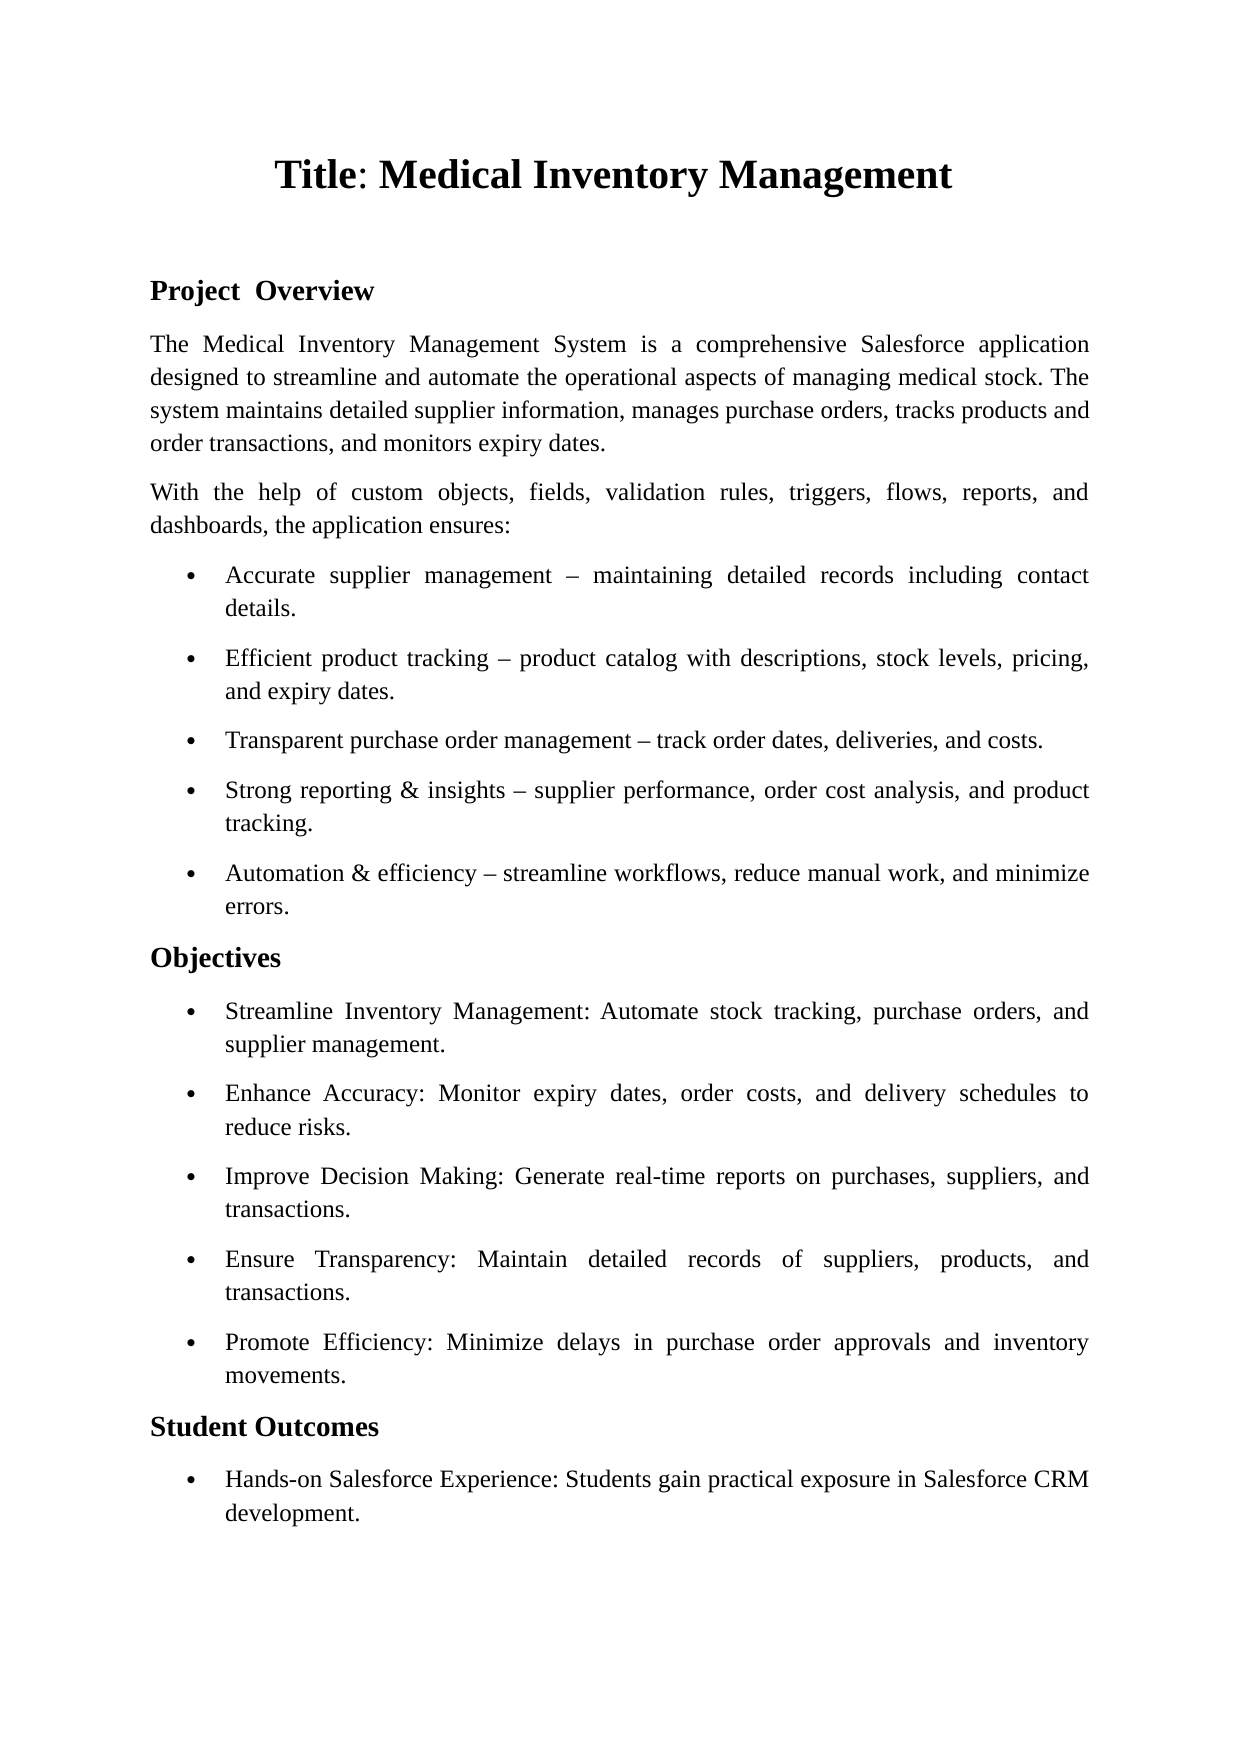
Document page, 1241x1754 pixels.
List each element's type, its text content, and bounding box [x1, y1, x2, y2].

list Improve Decision Making: Generate real-time reports on purchases, suppliers, and transactions. [187, 1161, 1090, 1223]
text With the help of custom objects, fields, validation rules, triggers, flows, reports, and dashboards, the application ensures: [150, 477, 1090, 539]
text The Medical Inventory Management System is a comprehensive Salesforce application designed to streamline and automate the operational aspects of managing medical stock. The system maintains detailed supplier information, manages purchase orders, tracks products and order transactions, and monitors expiry dates. [150, 329, 1090, 456]
list Strong reporting & insights – supplier performance, order cost analysis, and product tracking. [187, 775, 1090, 837]
list Hands-on Salesforce Experience: Students gain practical exposure in Salesforce CRM development. [187, 1464, 1090, 1526]
list Enhance Accuracy: Monitor expiry dates, order costs, and delivery schedules to reduce risks. [187, 1078, 1090, 1140]
text Objectives [150, 941, 1090, 974]
list Transparent purchase order management – track order dates, deliveries, and costs. [187, 726, 1090, 754]
text Student Outcomes [150, 1409, 1090, 1443]
list Ensure Transparency: Maintain detailed records of suppliers, products, and transactions. [187, 1244, 1090, 1306]
list Efficient product tracking – product catalog with descriptions, stock levels, pricing, and expiry dates. [187, 643, 1090, 704]
list Automation & efficiency – streamline workflows, reduce manual work, and minimize errors. [187, 858, 1090, 920]
list Streamline Inventory Management: Automate stock tracking, purchase orders, and supplier management. [187, 996, 1090, 1058]
text Title: Medical Inventory Management [150, 150, 1090, 198]
list Accurate supplier management – maintaining detailed records including contact details. [187, 560, 1090, 622]
list Promote Efficiency: Minimize delays in purchase order approvals and inventory movements. [187, 1327, 1090, 1388]
text Project Overview [150, 273, 1090, 307]
